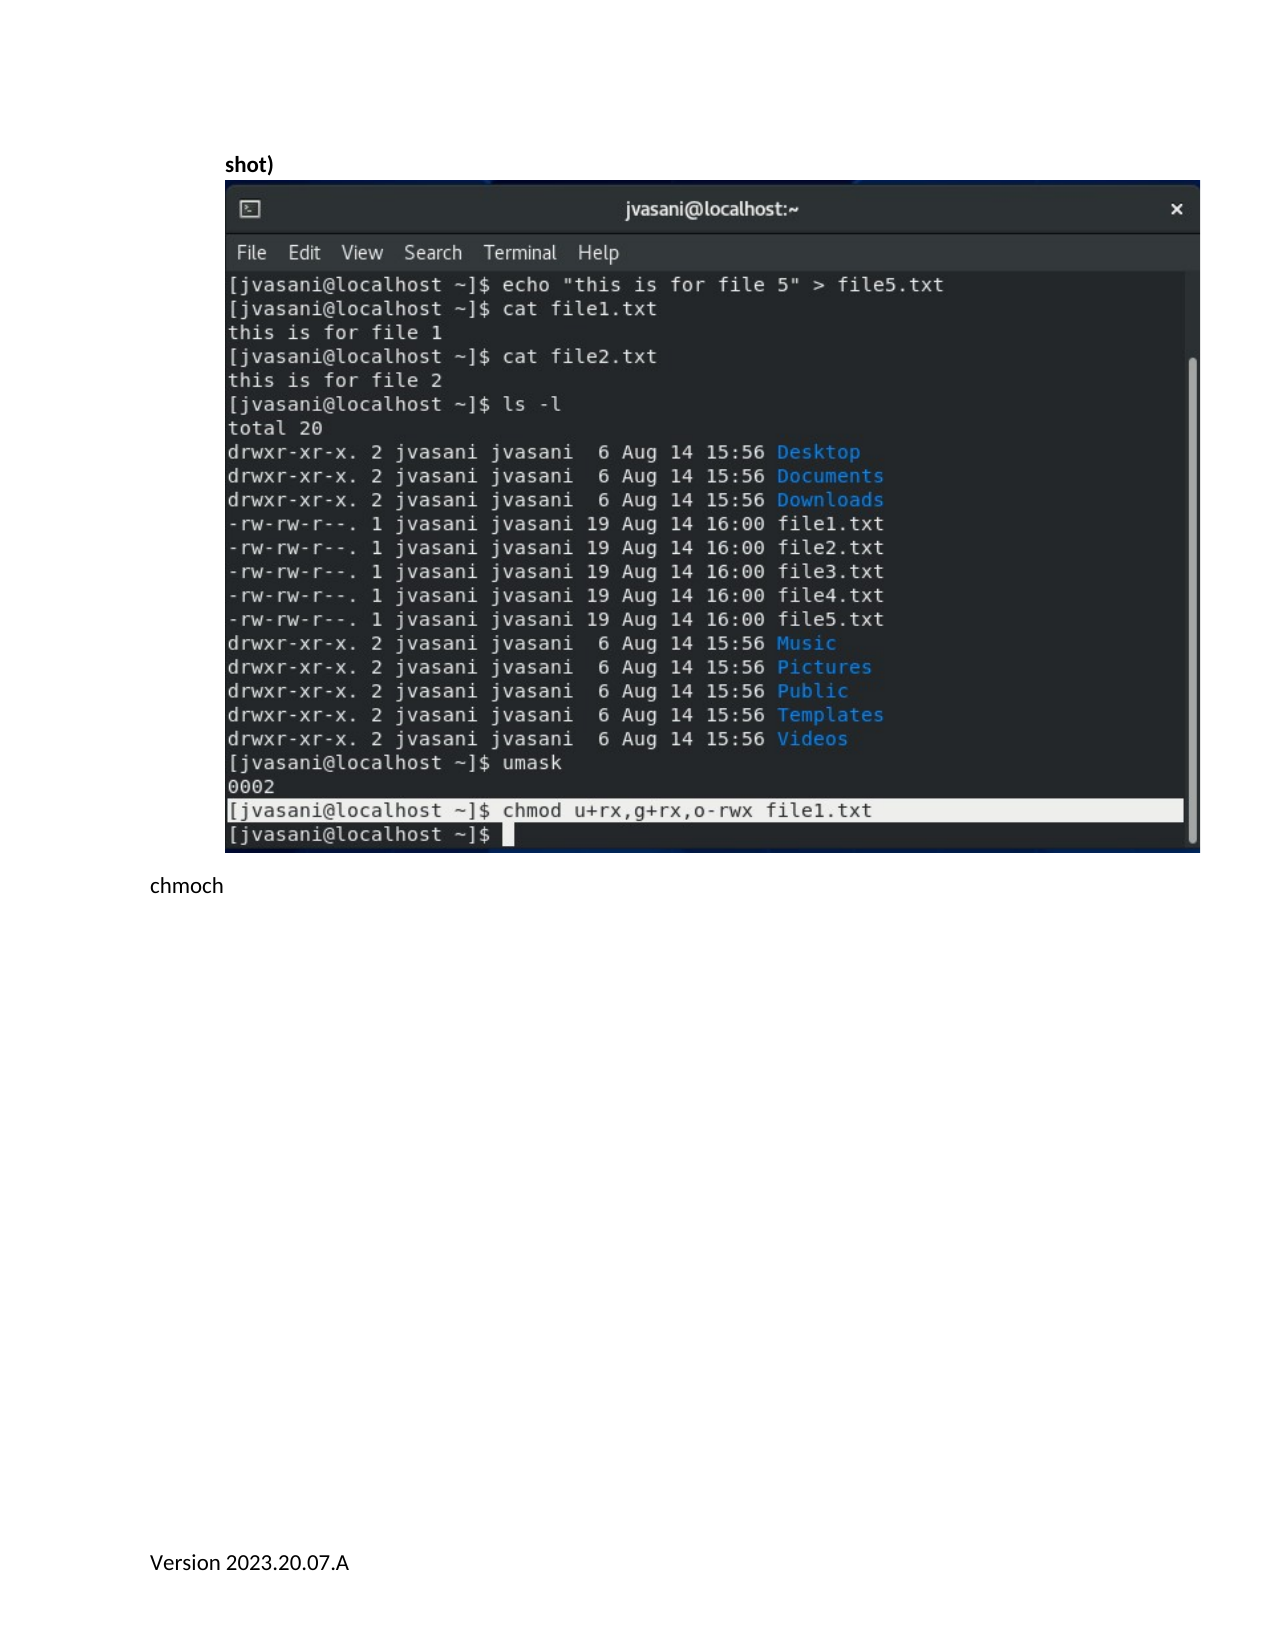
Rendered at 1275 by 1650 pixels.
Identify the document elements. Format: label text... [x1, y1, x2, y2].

text chmoch [150, 872, 1125, 900]
picture [225, 180, 1200, 853]
